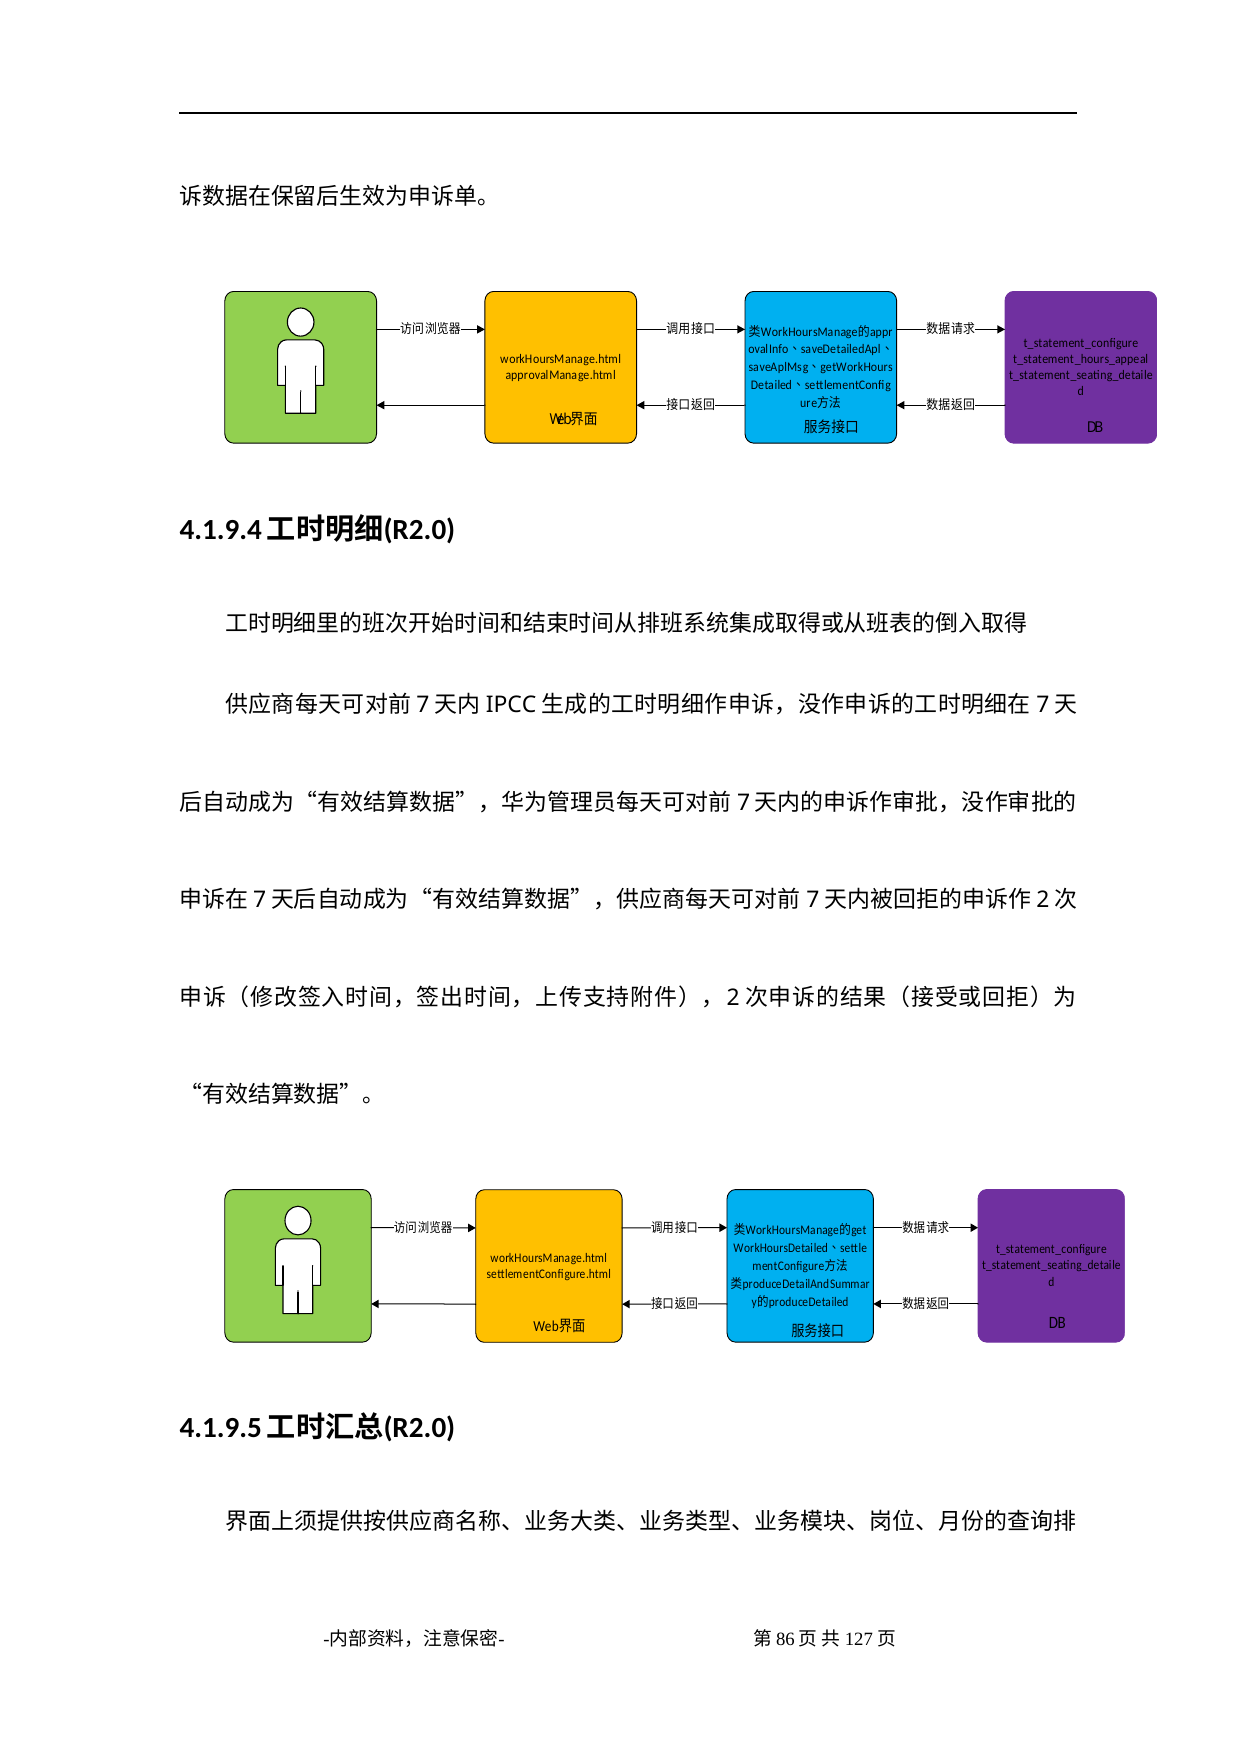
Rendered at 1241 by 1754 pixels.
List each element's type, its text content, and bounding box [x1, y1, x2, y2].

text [179, 1487, 1077, 1552]
list 工时汇总(R2.0) [179, 1392, 1055, 1457]
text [179, 162, 1077, 227]
text 供应商每天可对前7天内IPCC生成的工时明细作申诉，没作申诉的工时明细在7天后自动成为“有效结算数据”，华为管理员每天可对前7天内的申诉作审批，没作审批的申诉在7天后自动成为“有效结算数据”，供应商每天可对前7天内被回拒的申诉作2次申诉（修改签入时间，签出时间，上传支持附件），2次申诉的结果（接受或回拒）为“有效结算数据”。 [179, 670, 1077, 1125]
list 工时明细(R2.0) [179, 494, 1055, 559]
text 工时明细里的班次开始时间和结束时间从排班系统集成取得或从班表的倒入取得 [179, 588, 1077, 653]
